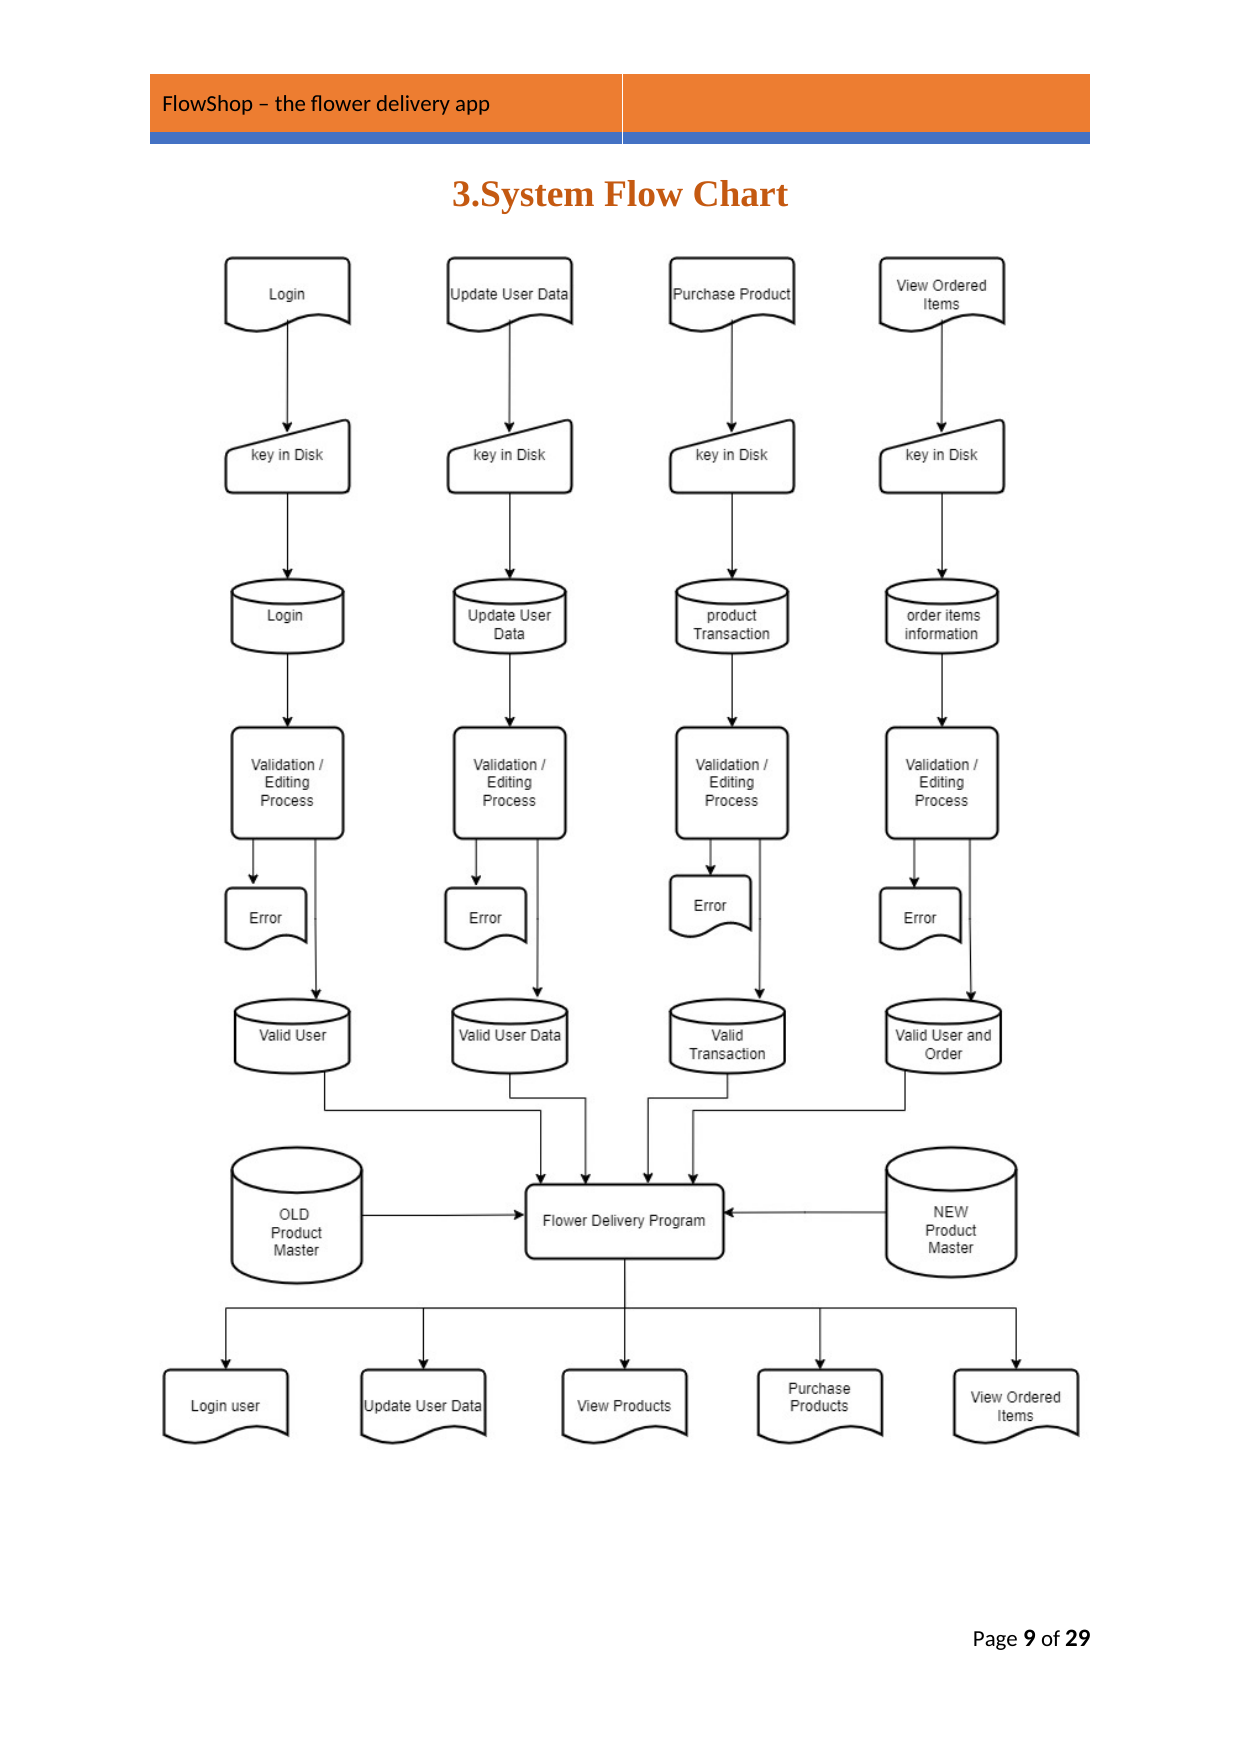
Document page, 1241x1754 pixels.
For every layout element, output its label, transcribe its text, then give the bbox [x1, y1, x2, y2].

subtitle 3.System Flow Chart [150, 172, 1090, 215]
picture [150, 244, 1091, 1457]
